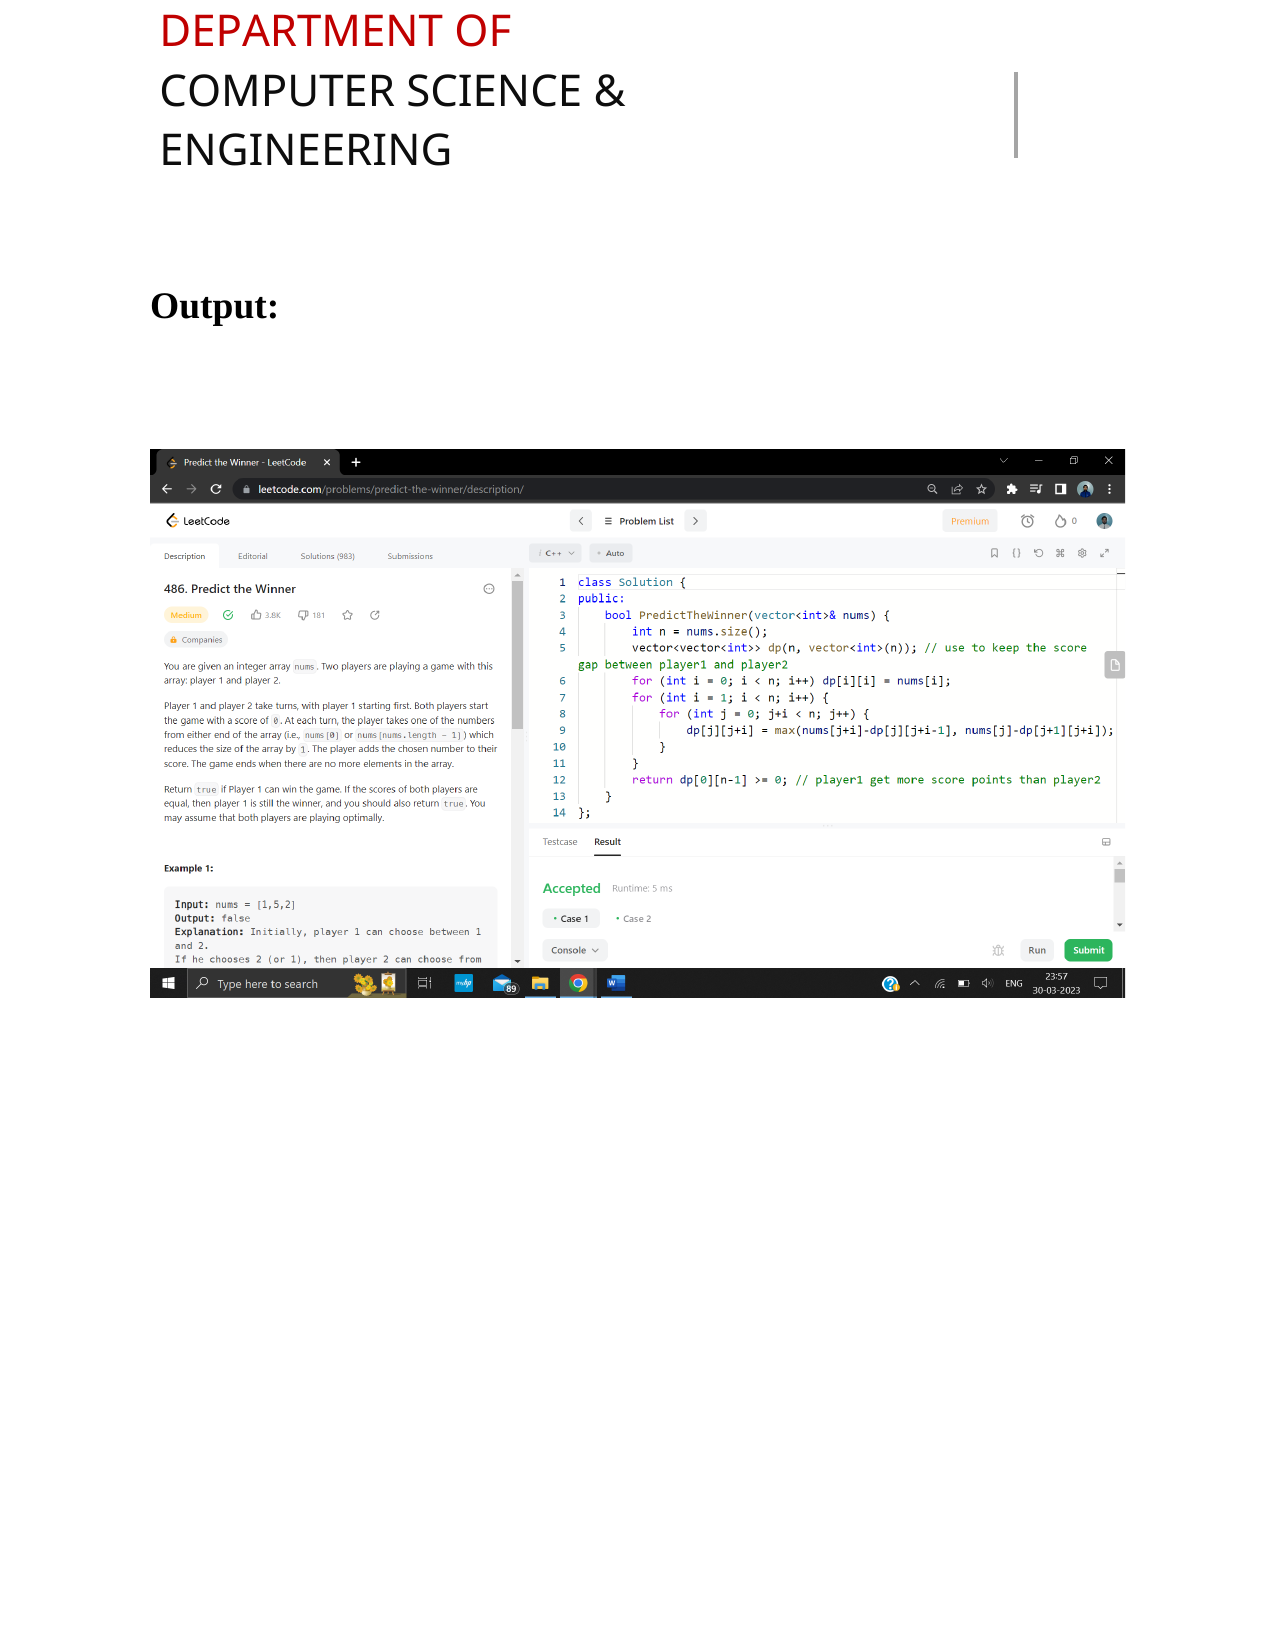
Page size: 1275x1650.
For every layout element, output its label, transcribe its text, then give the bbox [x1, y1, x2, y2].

picture [150, 449, 1125, 998]
text Output: [150, 284, 1125, 327]
